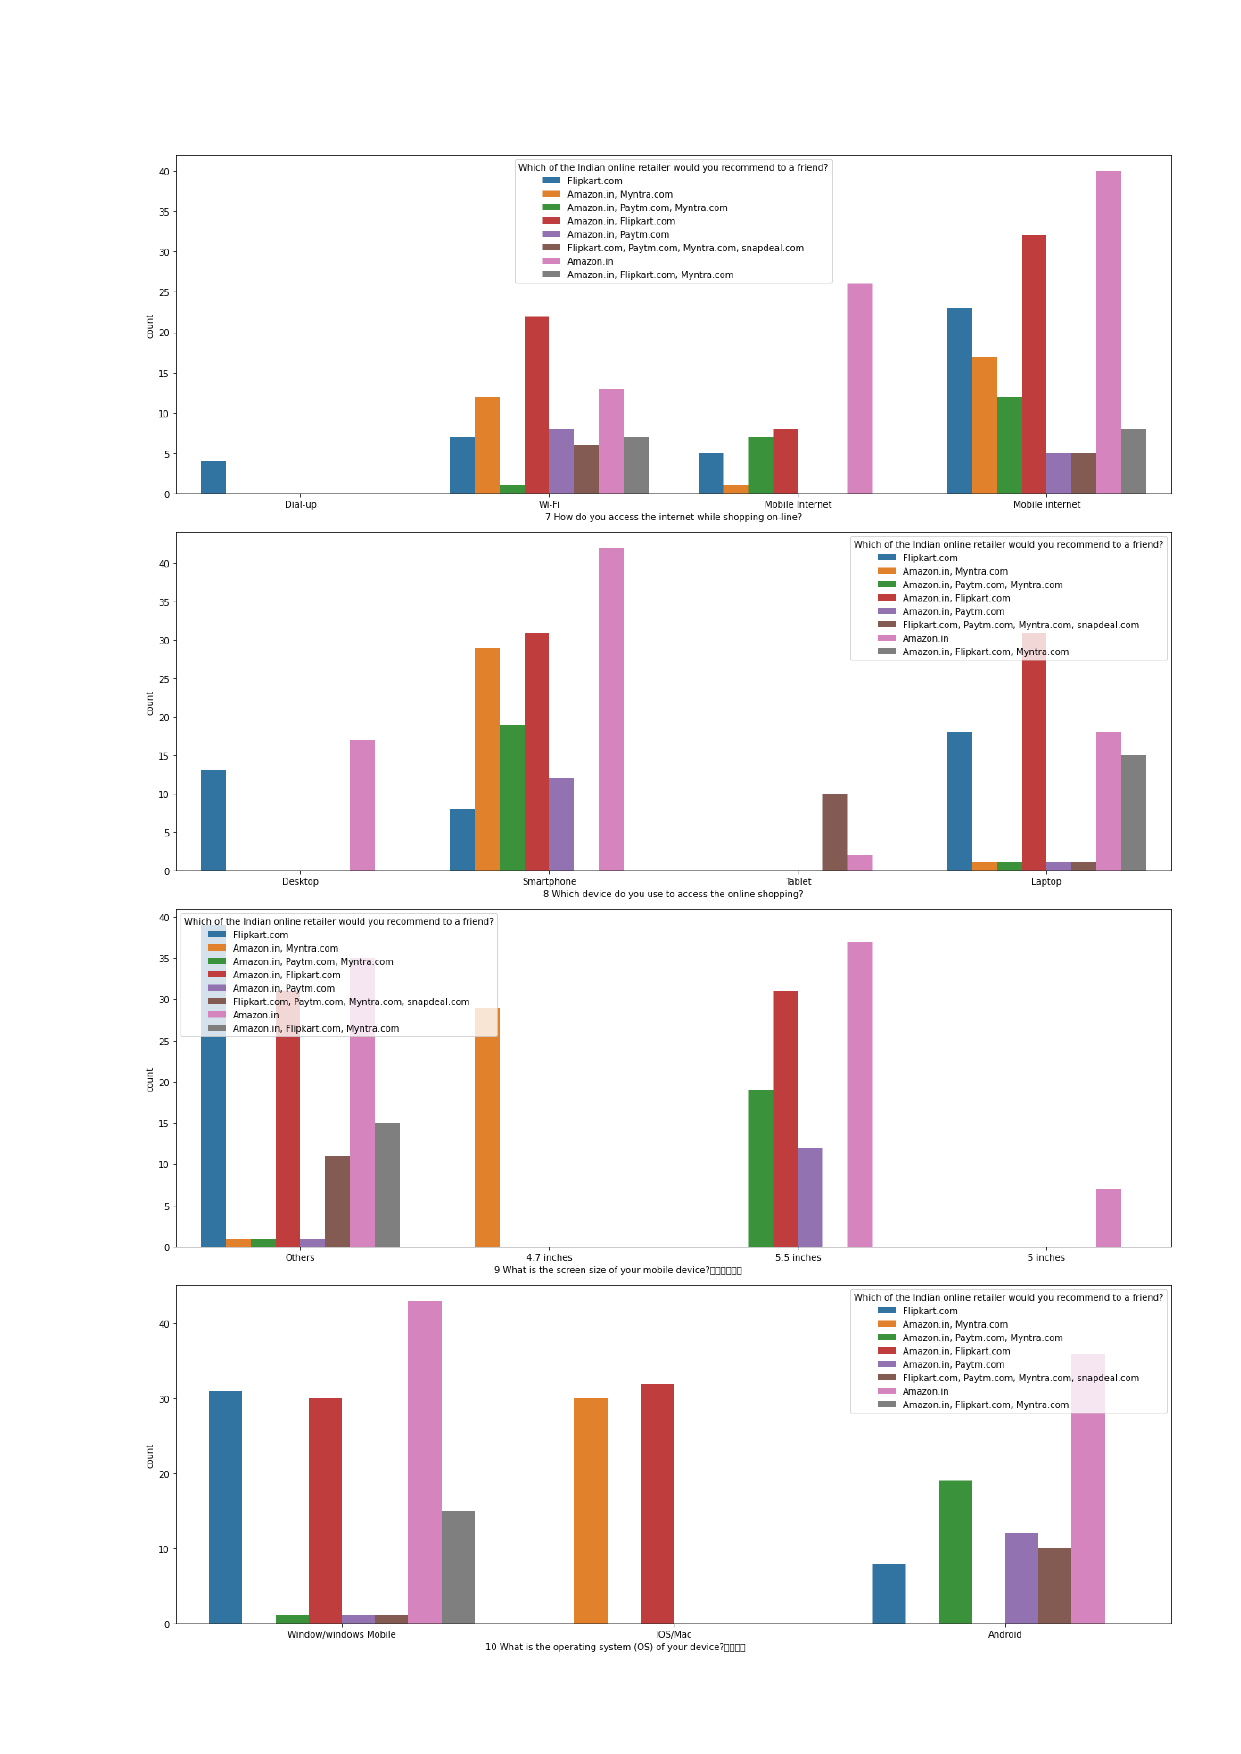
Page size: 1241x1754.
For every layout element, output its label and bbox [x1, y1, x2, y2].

picture [139, 150, 1177, 1657]
